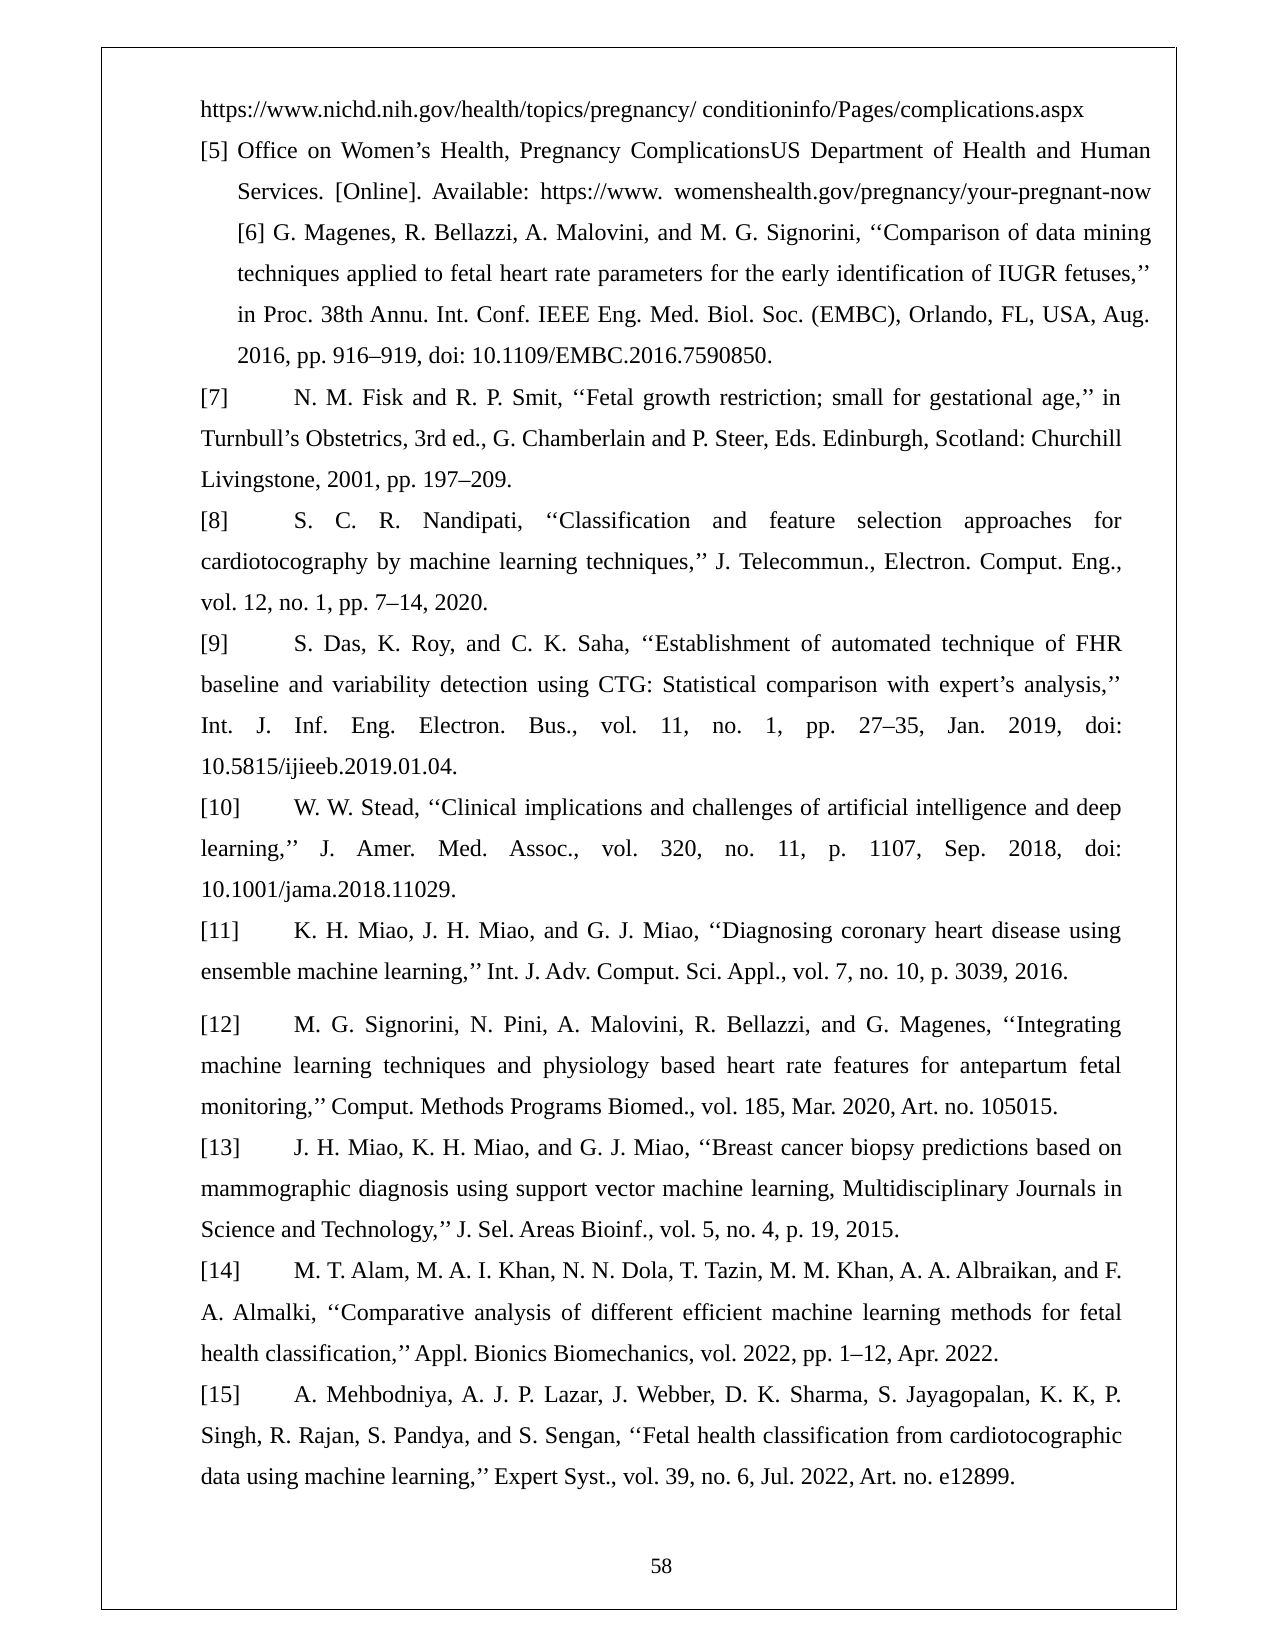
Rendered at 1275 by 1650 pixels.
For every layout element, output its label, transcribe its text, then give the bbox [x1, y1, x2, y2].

text https://www.nichd.nih.gov/health/topics/pregnancy/ conditioninfo/Pages/complications.aspx [200, 95, 1152, 123]
list Office on Women’s Health, Pregnancy ComplicationsUS Department of Health and Human Services. [Online]. Available: https://www. womenshealth.gov/pregnancy/your-pregnant-now [6] G. Magenes, R. Bellazzi, A. Malovini, and M. G. Signorini, ‘‘Comparison of data mining techniques applied to fetal heart rate parameters for the early identification of IUGR fetuses,’’ in Proc. 38th Annu. Int. Conf. IEEE Eng. Med. Biol. Soc. (EMBC), Orlando, FL, USA, Aug. 2016, pp. 916–919, doi: 10.1109/EMBC.2016.7590850. [200, 136, 1152, 369]
list J. H. Miao, K. H. Miao, and G. J. Miao, ‘‘Breast cancer biopsy predictions based on mammographic diagnosis using support vector machine learning, Multidisciplinary Journals in Science and Technology,’’ J. Sel. Areas Bioinf., vol. 5, no. 4, p. 19, 2015. [200, 1133, 1123, 1243]
list W. W. Stead, ‘‘Clinical implications and challenges of artificial intelligence and deep learning,’’ J. Amer. Med. Assoc., vol. 320, no. 11, p. 1107, Sep. 2018, doi: 10.1001/jama.2018.11029. [200, 793, 1123, 903]
list A. Mehbodniya, A. J. P. Lazar, J. Webber, D. K. Sharma, S. Jayagopalan, K. K, P. Singh, R. Rajan, S. Pandya, and S. Sengan, ‘‘Fetal health classification from cardiotocographic data using machine learning,’’ Expert Syst., vol. 39, no. 6, Jul. 2022, Art. no. e12899. [200, 1380, 1123, 1489]
list N. M. Fisk and R. P. Smit, ‘‘Fetal growth restriction; small for gestational age,’’ in Turnbull’s Obstetrics, 3rd ed., G. Chamberlain and P. Steer, Eds. Edinburgh, Scotland: Churchill Livingstone, 2001, pp. 197–209. [200, 383, 1123, 492]
list K. H. Miao, J. H. Miao, and G. J. Miao, ‘‘Diagnosing coronary heart disease using ensemble machine learning,’’ Int. J. Adv. Comput. Sci. Appl., vol. 7, no. 10, p. 3039, 2016. [200, 917, 1123, 985]
list M. G. Signorini, N. Pini, A. Malovini, R. Bellazzi, and G. Magenes, ‘‘Integrating machine learning techniques and physiology based heart rate features for antepartum fetal monitoring,’’ Comput. Methods Programs Biomed., vol. 185, Mar. 2020, Art. no. 105015. [200, 1010, 1123, 1120]
list S. Das, K. Roy, and C. K. Saha, ‘‘Establishment of automated technique of FHR baseline and variability detection using CTG: Statistical comparison with expert’s analysis,’’ Int. J. Inf. Eng. Electron. Bus., vol. 11, no. 1, pp. 27–35, Jan. 2019, doi: 10.5815/ijieeb.2019.01.04. [200, 629, 1123, 780]
list M. T. Alam, M. A. I. Khan, N. N. Dola, T. Tazin, M. M. Khan, A. A. Albraikan, and F. A. Almalki, ‘‘Comparative analysis of different efficient machine learning methods for fetal health classification,’’ Appl. Bionics Biomechanics, vol. 2022, pp. 1–12, Apr. 2022. [200, 1256, 1123, 1366]
list S. C. R. Nandipati, ‘‘Classification and feature selection approaches for cardiotocography by machine learning techniques,’’ J. Telecommun., Electron. Comput. Eng., vol. 12, no. 1, pp. 7–14, 2020. [200, 506, 1123, 615]
